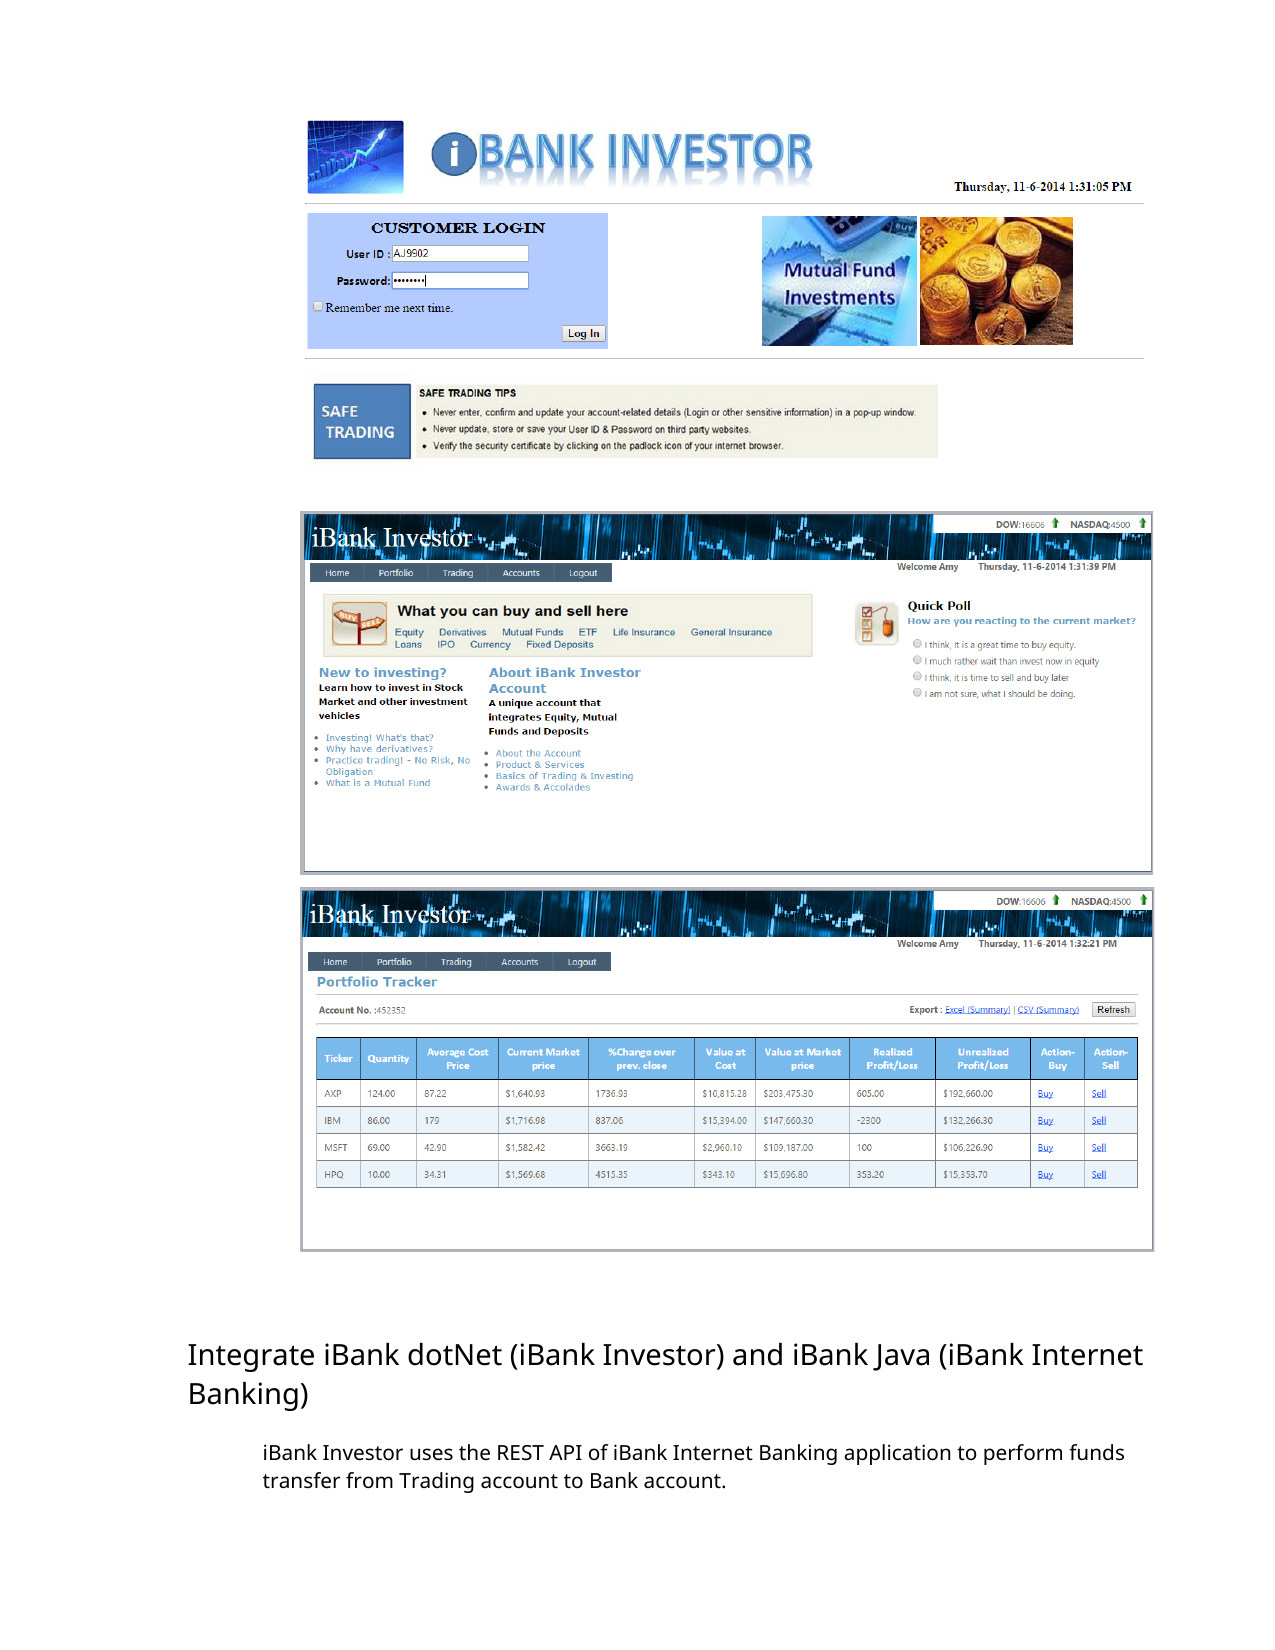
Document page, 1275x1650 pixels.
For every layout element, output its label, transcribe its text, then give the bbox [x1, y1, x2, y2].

list iBank Investor uses the REST API of iBank Internet Banking application to perform funds transfer from Trading account to Bank account. [262, 1438, 1162, 1495]
picture [300, 887, 1155, 1252]
picture [300, 511, 1154, 875]
picture [300, 112, 1150, 499]
text Integrate iBank dotNet (iBank Investor) and iBank Java (iBank Internet Banking) [187, 1334, 1162, 1413]
